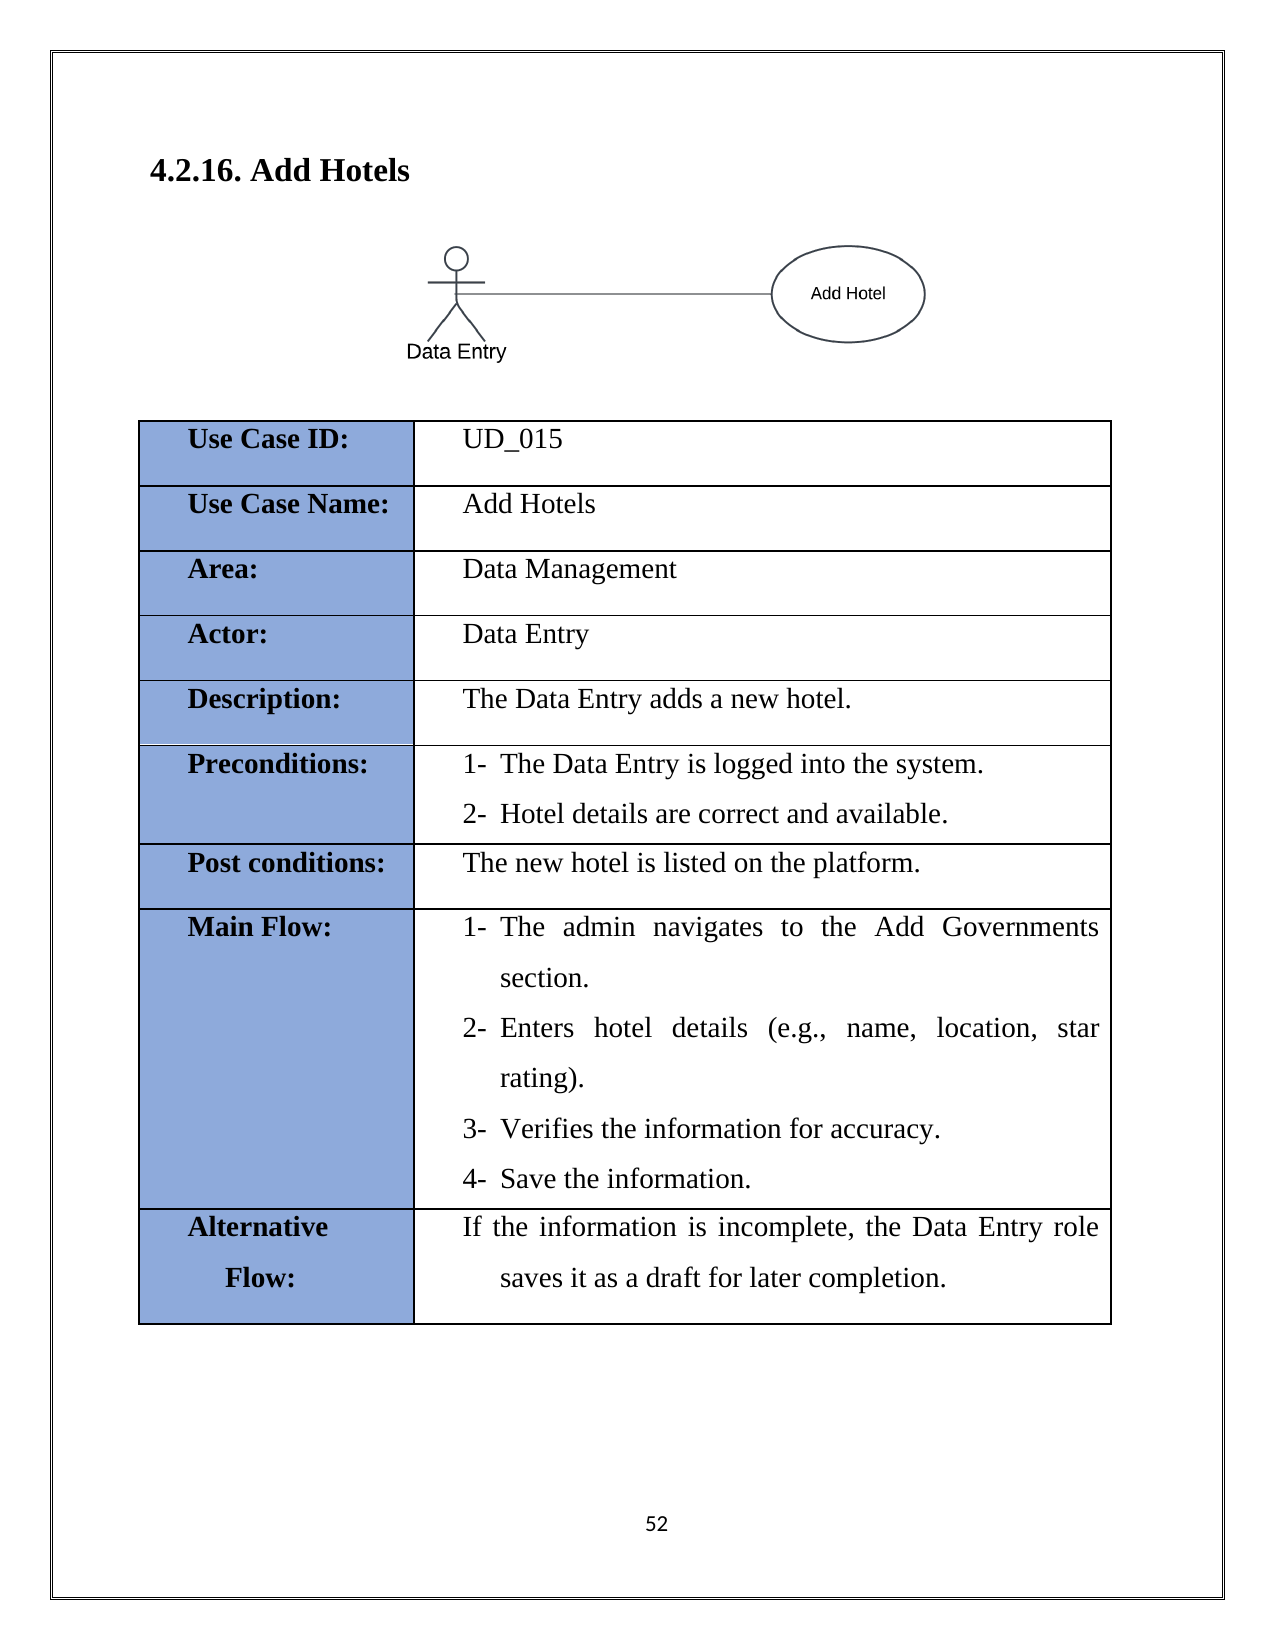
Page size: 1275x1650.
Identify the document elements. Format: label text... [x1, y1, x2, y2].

table_cell If the information is incomplete, the Data Entry role saves it as a draft for later completion. [415, 1210, 1110, 1323]
table_cell Use Case Name: [140, 487, 413, 550]
table_cell Preconditions: [140, 746, 413, 843]
table_cell Add Hotels [415, 487, 1110, 550]
table_cell Data Entry [415, 616, 1110, 680]
table_cell Alternative Flow: [140, 1210, 413, 1323]
text 4.2.16. Add Hotels [150, 150, 1125, 188]
picture [313, 208, 963, 401]
table_cell Post conditions: [140, 845, 413, 908]
table_header Use Case ID: [140, 422, 413, 485]
table_cell Actor: [140, 616, 413, 680]
table_cell Main Flow: [140, 910, 413, 1208]
table_cell The Data Entry adds a new hotel. [415, 681, 1110, 744]
table_cell Data Management [415, 552, 1110, 615]
table_cell The admin navigates to the Add Governments section. Enters hotel details (e.g., name, location, star rating). Verifies the information for accuracy. Save the information. [415, 910, 1110, 1208]
table_cell The new hotel is listed on the platform. [415, 845, 1110, 908]
table_cell Area: [140, 552, 413, 615]
table_header UD_015 [415, 422, 1110, 485]
table_cell The Data Entry is logged into the system. Hotel details are correct and available. [415, 746, 1110, 843]
table_cell Description: [140, 681, 413, 744]
